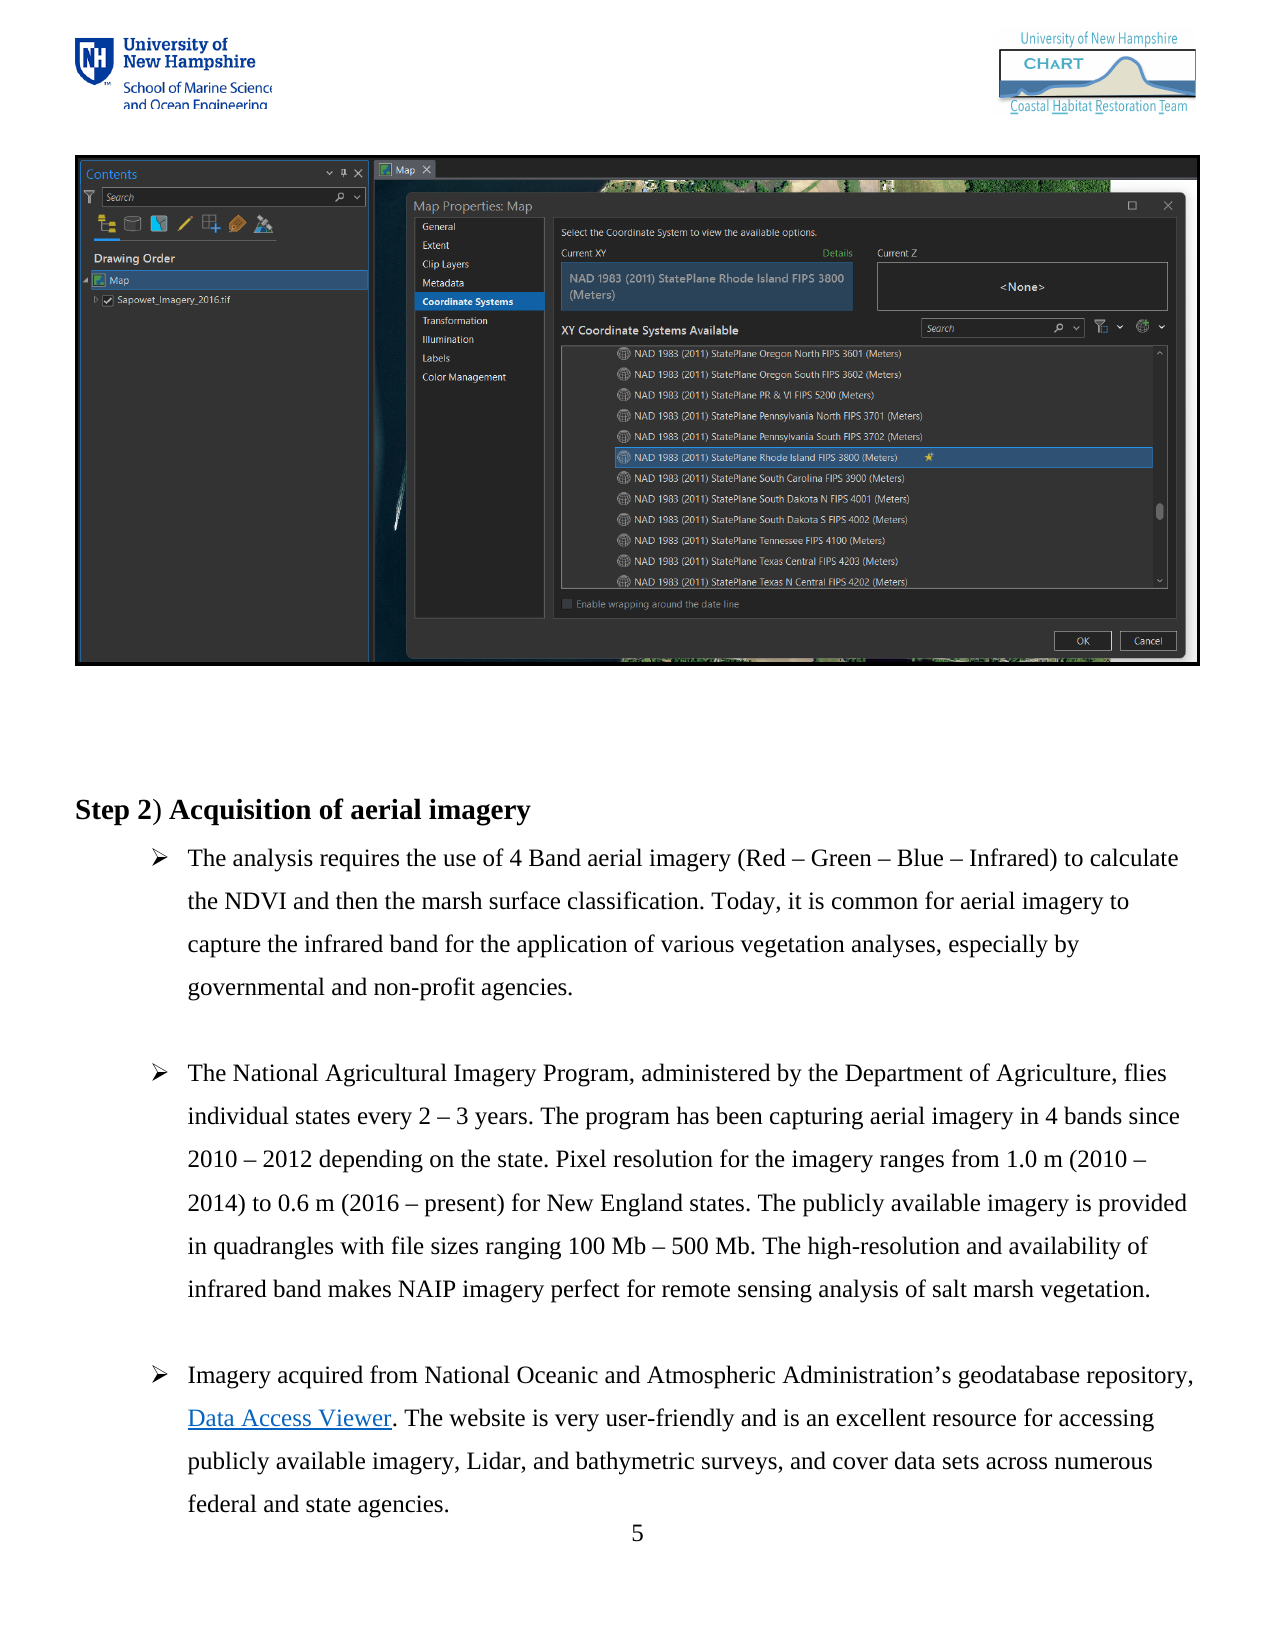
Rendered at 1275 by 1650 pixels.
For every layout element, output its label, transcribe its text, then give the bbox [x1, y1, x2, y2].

text Step 2) Acquisition of aerial imagery [75, 792, 1200, 826]
list The National Agricultural Imagery Program, administered by the Department of Agriculture, flies individual states every 2 – 3 years. The program has been capturing aerial imagery in 4 bands since 2010 – 2012 depending on the state. Pixel resolution for the imagery ranges from 1.0 m (2010 – 2014) to 0.6 m (2016 – present) for New England states. The publicly available imagery is provided in quadrangles with file sizes ranging 100 Mb – 500 Mb. The high-resolution and availability of infrared band makes NAIP imagery perfect for remote sensing analysis of salt marsh vegetation. [150, 1058, 1200, 1303]
picture [75, 37, 272, 109]
picture [78, 158, 1197, 662]
list Imagery acquired from National Oceanic and Atmospheric Administration’s geodatabase repository, Data Access Viewer. The website is very user-friendly and is an excellent resource for accessing publicly available imagery, Lidar, and bathymetric surveys, and cover data sets across numerous federal and state agencies. [150, 1360, 1200, 1518]
list The analysis requires the use of 4 Band aerial imagery (Red – Green – Blue – Infrared) to calculate the NDVI and then the marsh surface classification. Today, it is common for aerial imagery to capture the infrared band for the application of various vegetation analyses, especially by governmental and non-profit agencies. [150, 843, 1200, 1001]
picture [992, 27, 1196, 116]
